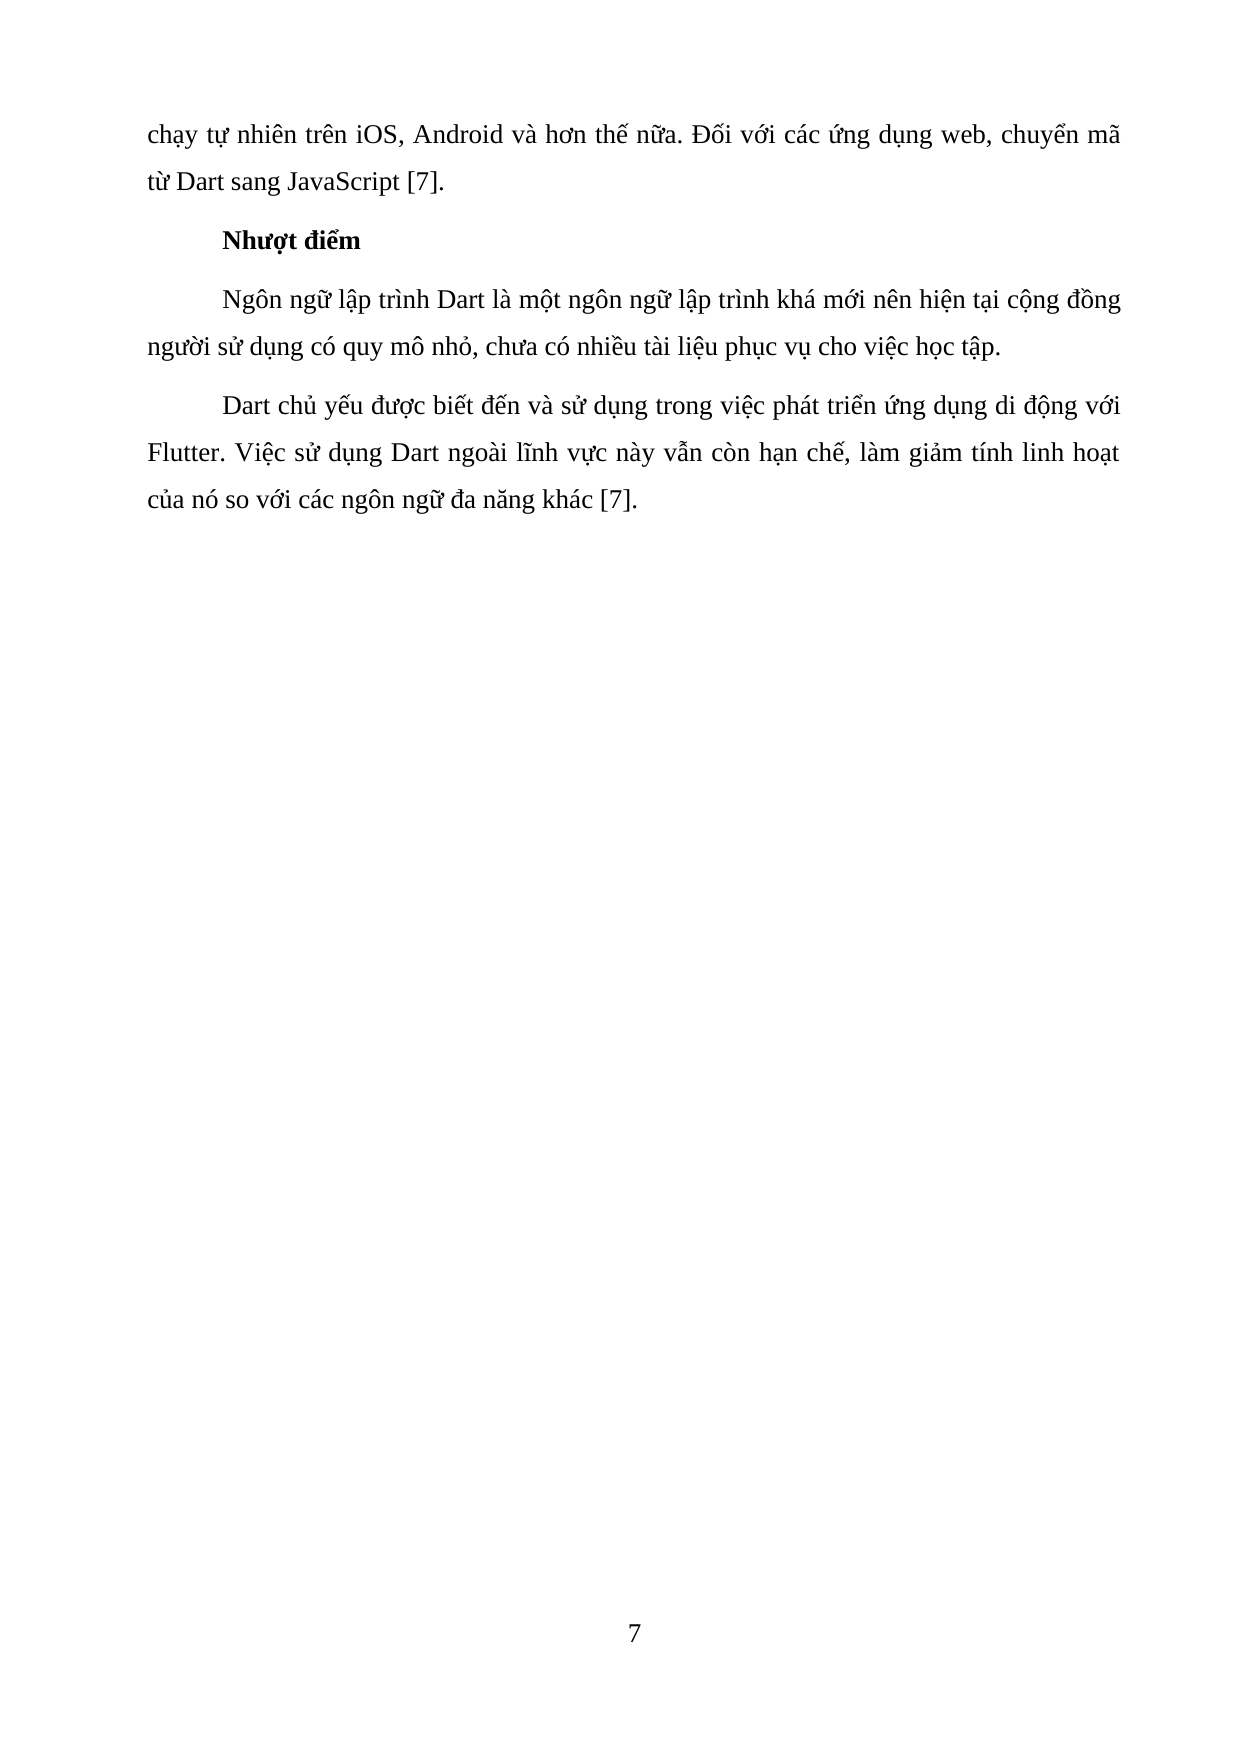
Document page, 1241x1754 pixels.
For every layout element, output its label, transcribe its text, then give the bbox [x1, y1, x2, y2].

text Dart chủ yếu được biết đến và sử dụng trong việc phát triển ứng dụng di động với Flutter. Việc sử dụng Dart ngoài lĩnh vực này vẫn còn hạn chế, làm giảm tính linh hoạt của nó so với các ngôn ngữ đa năng khác [7]. [147, 389, 1122, 514]
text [147, 118, 1122, 196]
text Nhượt điểm [147, 224, 1122, 256]
text Ngôn ngữ lập trình Dart là một ngôn ngữ lập trình khá mới nên hiện tại cộng đồng người sử dụng có quy mô nhỏ, chưa có nhiều tài liệu phục vụ cho việc học tập. [147, 283, 1122, 361]
